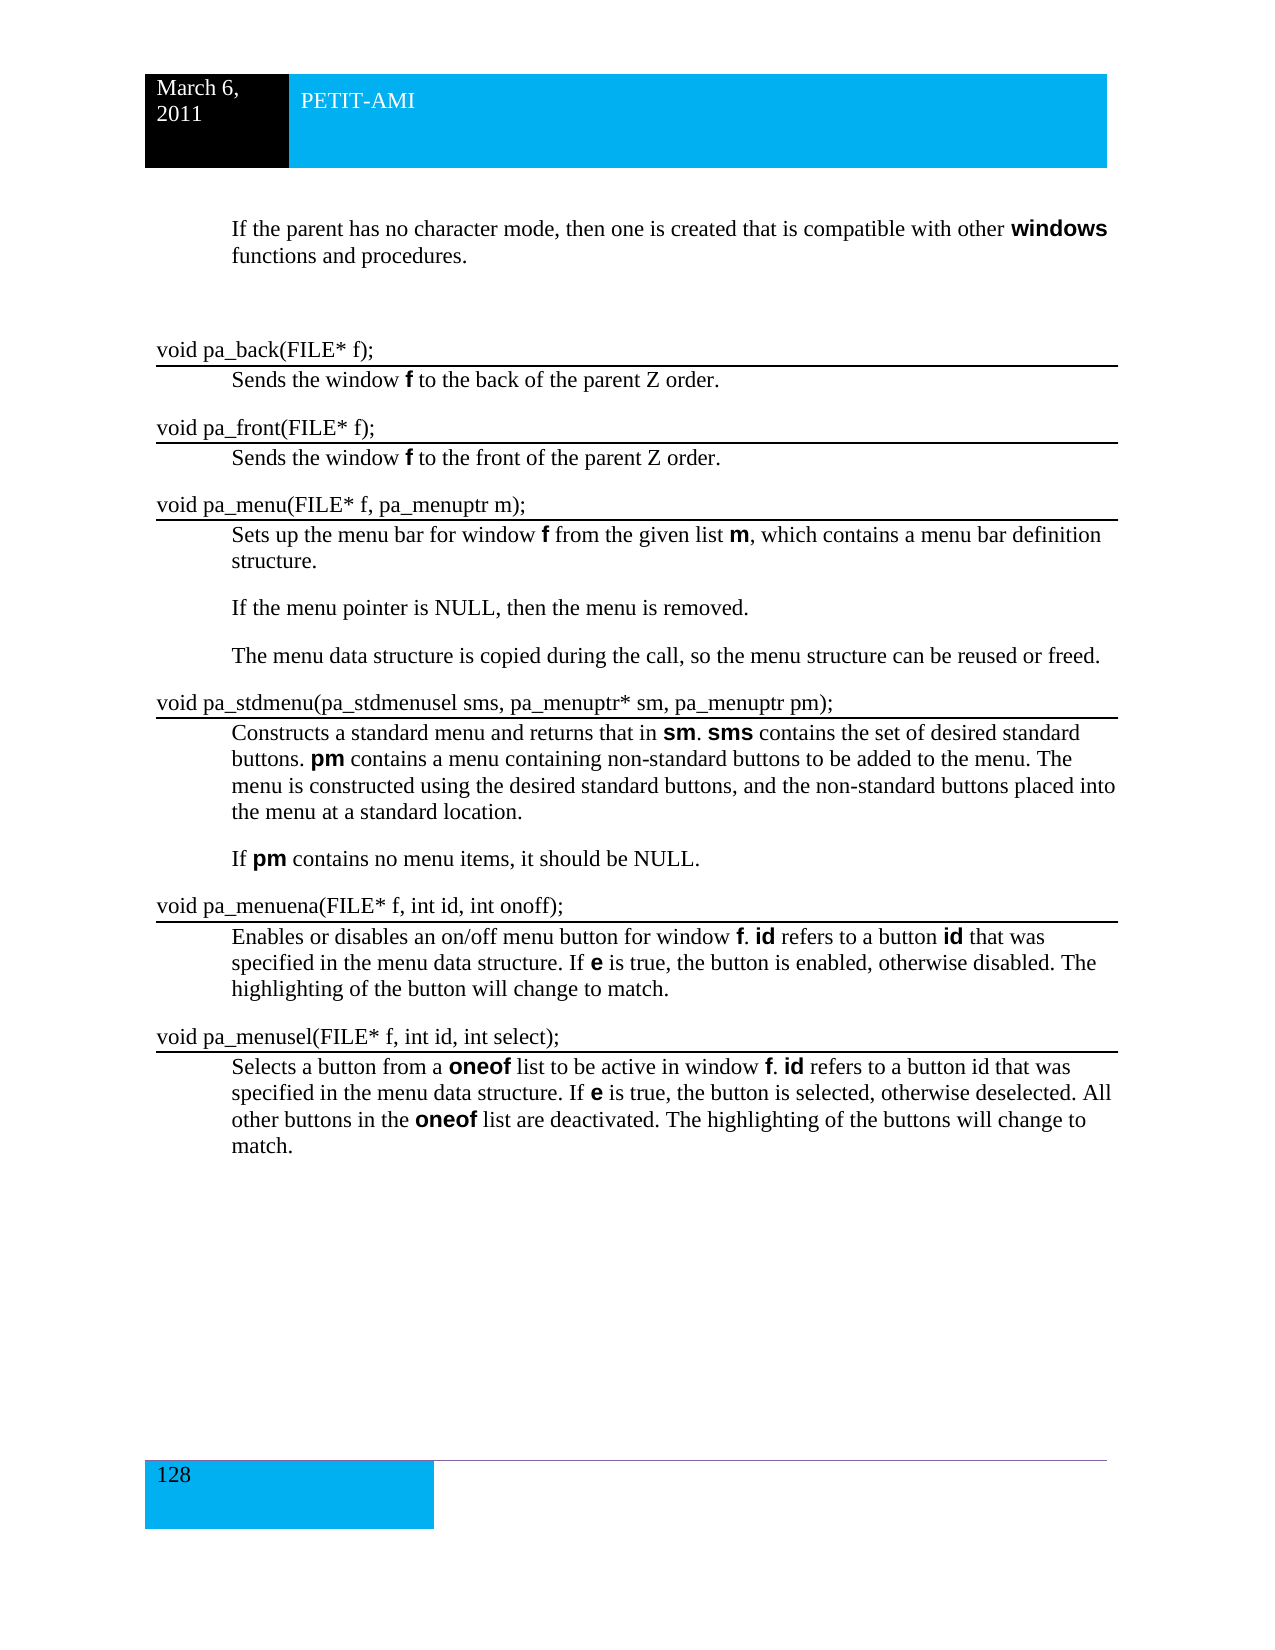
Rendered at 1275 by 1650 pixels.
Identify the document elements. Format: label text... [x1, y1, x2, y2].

text If the parent has no character mode, then one is created that is compatible with other windows functions and procedures. [231, 215, 1118, 268]
text Constructs a standard menu and returns that in sm. sms contains the set of desired standard buttons. pm contains a menu containing non-standard buttons to be added to the menu. The menu is constructed using the desired standard buttons, and the non-standard buttons placed into the menu at a standard location. [231, 719, 1118, 824]
text void pa_front(FILE* f); [156, 413, 1118, 442]
text void pa_menuena(FILE* f, int id, int onoff); [156, 893, 1118, 921]
text If pm contains no menu items, it should be NULL. [231, 845, 1118, 872]
text Enables or disables an on/off menu button for window f. id refers to a button id that was specified in the menu data structure. If e is true, the button is enabled, otherwise disabled. The highlighting of the button will change to match. [231, 923, 1118, 1002]
text void pa_menusel(FILE* f, int id, int select); [156, 1023, 1118, 1051]
text Sets up the menu bar for window f from the given list m, which contains a menu bar definition structure. [231, 521, 1118, 574]
text If the menu pointer is NULL, then the menu is removed. [231, 594, 1118, 621]
text void pa_back(FILE* f); [156, 336, 1118, 365]
text void pa_menu(FILE* f, pa_menuptr m); [156, 491, 1118, 519]
text Sends the window f to the back of the parent Z order. [231, 367, 1118, 393]
text void pa_stdmenu(pa_stdmenusel sms, pa_menuptr* sm, pa_menuptr pm); [156, 689, 1118, 717]
text The menu data structure is copied during the call, so the menu structure can be reused or freed. [231, 642, 1118, 668]
text Selects a button from a oneof list to be active in window f. id refers to a button id that was specified in the menu data structure. If e is true, the button is selected, otherwise deselected. All other buttons in the oneof list are deactivated. The highlighting of the buttons will change to match. [231, 1053, 1118, 1158]
text Sends the window f to the front of the parent Z order. [231, 444, 1118, 470]
